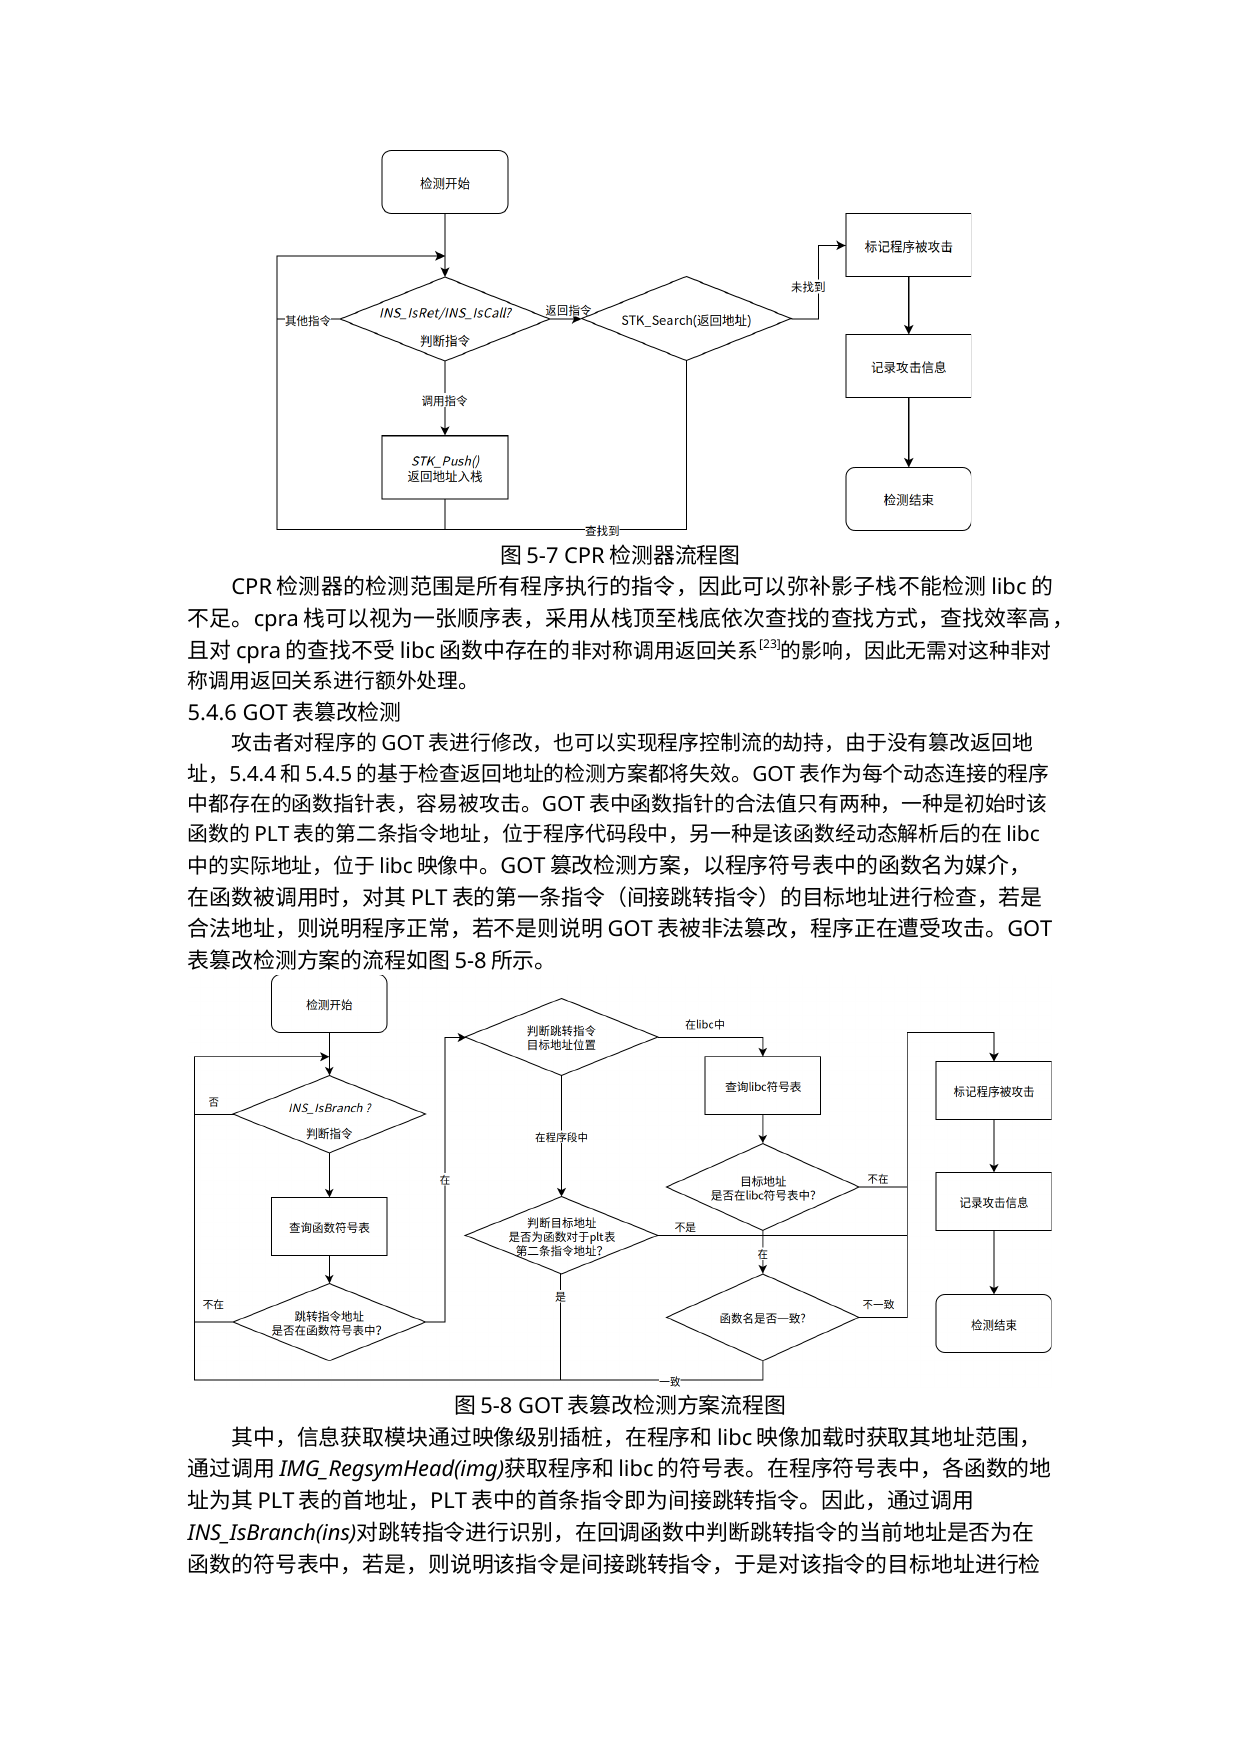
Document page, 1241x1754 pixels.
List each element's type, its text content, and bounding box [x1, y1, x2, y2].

picture [269, 150, 972, 538]
text 5.4.6 GOT表篡改检测 [187, 695, 1053, 727]
text CPR检测器的检测范围是所有程序执行的指令，因此可以弥补影子栈不能检测libc的不足。cpra栈可以视为一张顺序表，采用从栈顶至栈底依次查找的查找方式，查找效率高，且对cpra的查找不受libc函数中存在的非对称调用返回关系[23]的影响，因此无需对这种非对称调用返回关系进行额外处理。 [187, 569, 1053, 695]
text 图5-7 CPR检测器流程图 [187, 538, 1053, 569]
picture [187, 975, 1052, 1388]
text 攻击者对程序的GOT表进行修改，也可以实现程序控制流的劫持，由于没有篡改返回地址，5.4.4和5.4.5的基于检查返回地址的检测方案都将失效。GOT表作为每个动态连接的程序中都存在的函数指针表，容易被攻击。GOT表中函数指针的合法值只有两种，一种是初始时该函数的PLT表的第二条指令地址，位于程序代码段中，另一种是该函数经动态解析后的在libc中的实际地址，位于libc映像中。GOT篡改检测方案，以程序符号表中的函数名为媒介，在函数被调用时，对其PLT表的第一条指令（间接跳转指令）的目标地址进行检查，若是合法地址，则说明程序正常，若不是则说明GOT表被非法篡改，程序正在遭受攻击。GOT表篡改检测方案的流程如图5-8所示。 [187, 727, 1053, 975]
text 图5-8 GOT表篡改检测方案流程图 [187, 1388, 1053, 1419]
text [187, 1419, 1053, 1578]
